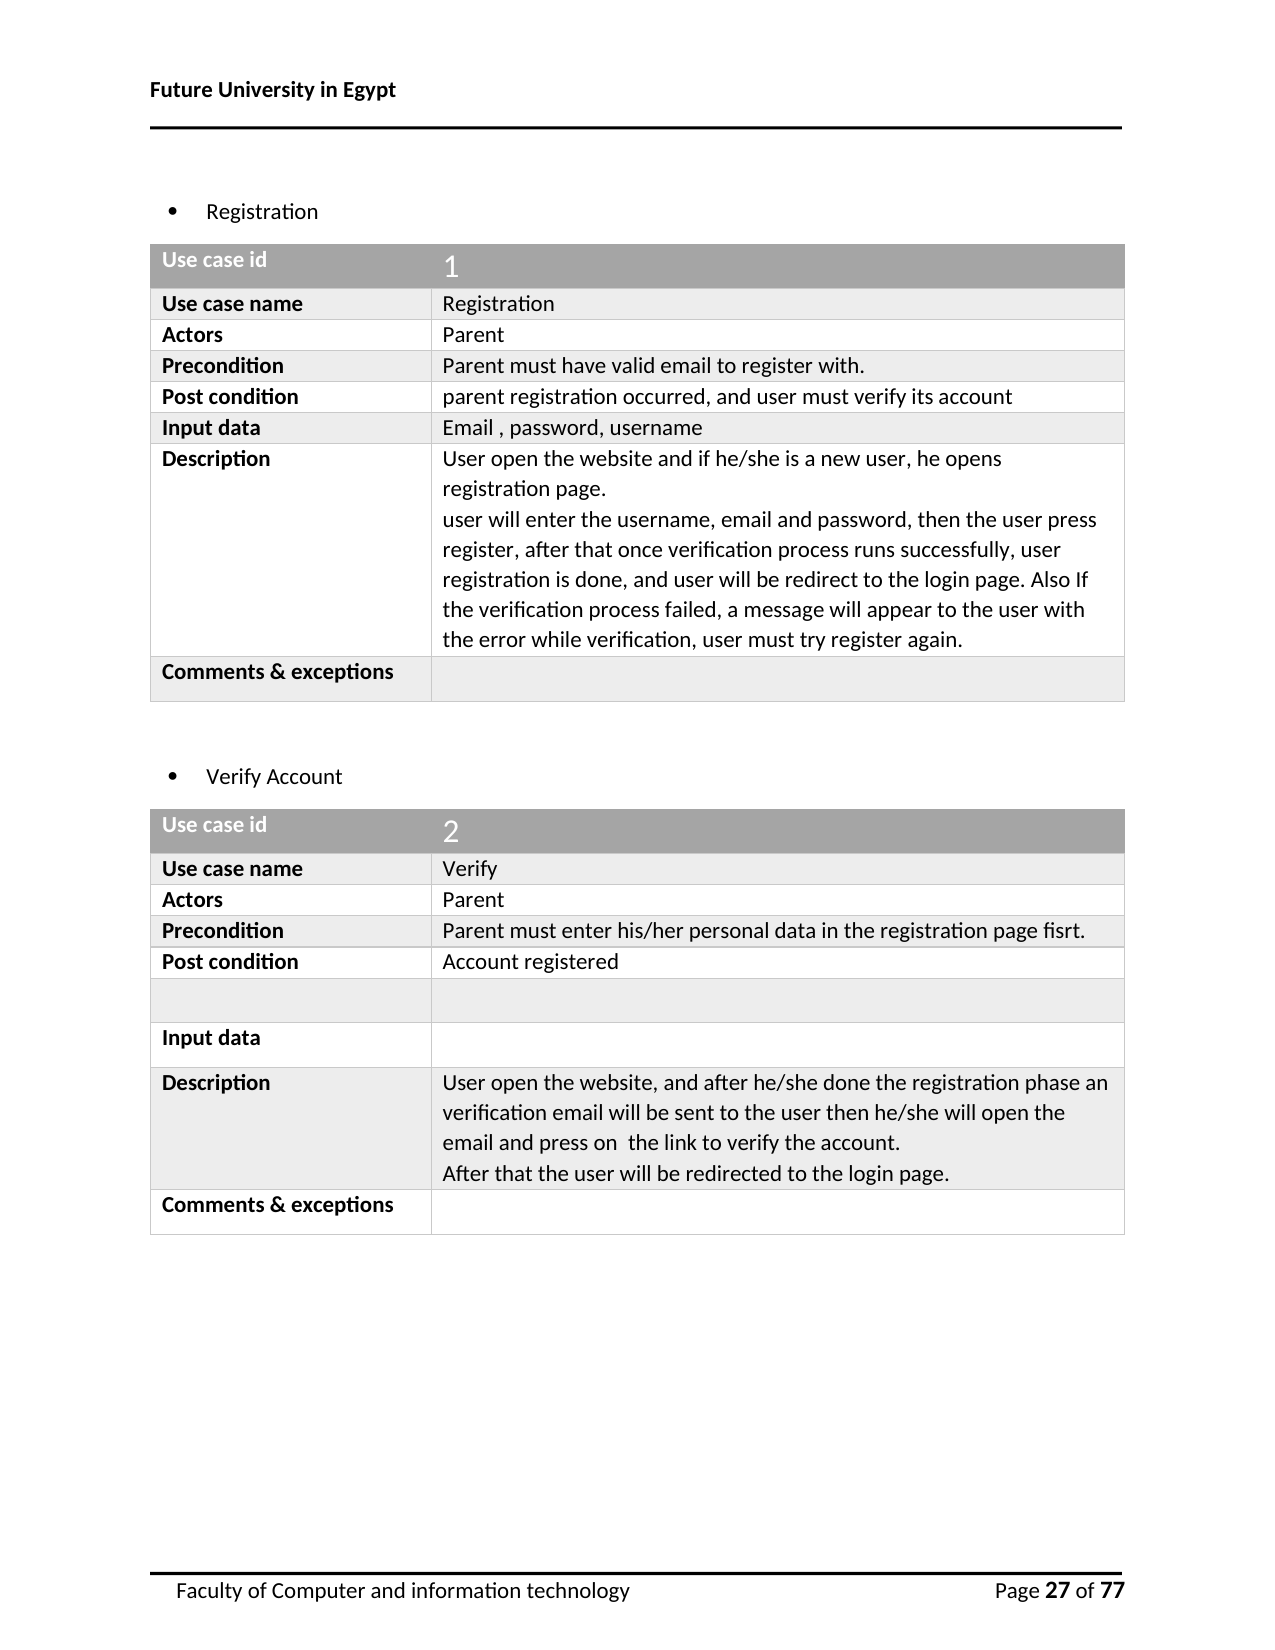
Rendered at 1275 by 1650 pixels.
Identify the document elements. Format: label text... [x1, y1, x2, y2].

table_header 1 [432, 245, 1124, 288]
table_cell Comments & exceptions [151, 1190, 431, 1234]
table_cell User open the website and if he/she is a new user, he opens registration page. user will enter the username, email and password, then the user press register, after that once verification process runs successfully, user registration is done, and user will be redirect to the login page. Also If the verification process failed, a message will appear to the user with the error while verification, user must try register again. [432, 444, 1124, 656]
list Verify Account [169, 762, 1125, 790]
table_cell Actors [151, 885, 431, 915]
table_cell Parent must enter his/her personal data in the registration page fisrt. [432, 916, 1124, 946]
table_cell Verify [432, 854, 1124, 884]
table_cell Use case name [151, 854, 431, 884]
table_cell Input data [151, 1023, 431, 1067]
table_cell Post condition [151, 948, 431, 977]
table_cell Email , password, username [432, 413, 1124, 443]
table_cell [432, 1190, 1124, 1234]
table_cell Description [151, 1068, 431, 1189]
table_cell Account registered [432, 948, 1124, 977]
table_cell [432, 657, 1124, 701]
table_cell Input data [151, 413, 431, 443]
table_cell [432, 1023, 1124, 1067]
table_cell Comments & exceptions [151, 657, 431, 701]
table_cell User open the website, and after he/she done the registration phase an verification email will be sent to the user then he/she will open the email and press on the link to verify the account. After that the user will be redirected to the login page. [432, 1068, 1124, 1189]
table_cell Parent [432, 885, 1124, 915]
table_header Use case id [151, 245, 431, 288]
table_cell Registration [432, 289, 1124, 319]
table_cell Use case name [151, 289, 431, 319]
table_cell [432, 979, 1124, 1022]
table_cell parent registration occurred, and user must verify its account [432, 382, 1124, 412]
table_cell Parent [432, 320, 1124, 350]
table_cell Actors [151, 320, 431, 350]
table_cell Precondition [151, 351, 431, 381]
table_cell Precondition [151, 916, 431, 946]
table_cell [151, 979, 431, 1022]
table_cell Parent must have valid email to register with. [432, 351, 1124, 381]
table_header 2 [432, 810, 1124, 853]
list Registration [169, 197, 1125, 225]
table_cell Post condition [151, 382, 431, 412]
table_header Use case id [151, 810, 431, 853]
table_cell Description [151, 444, 431, 656]
